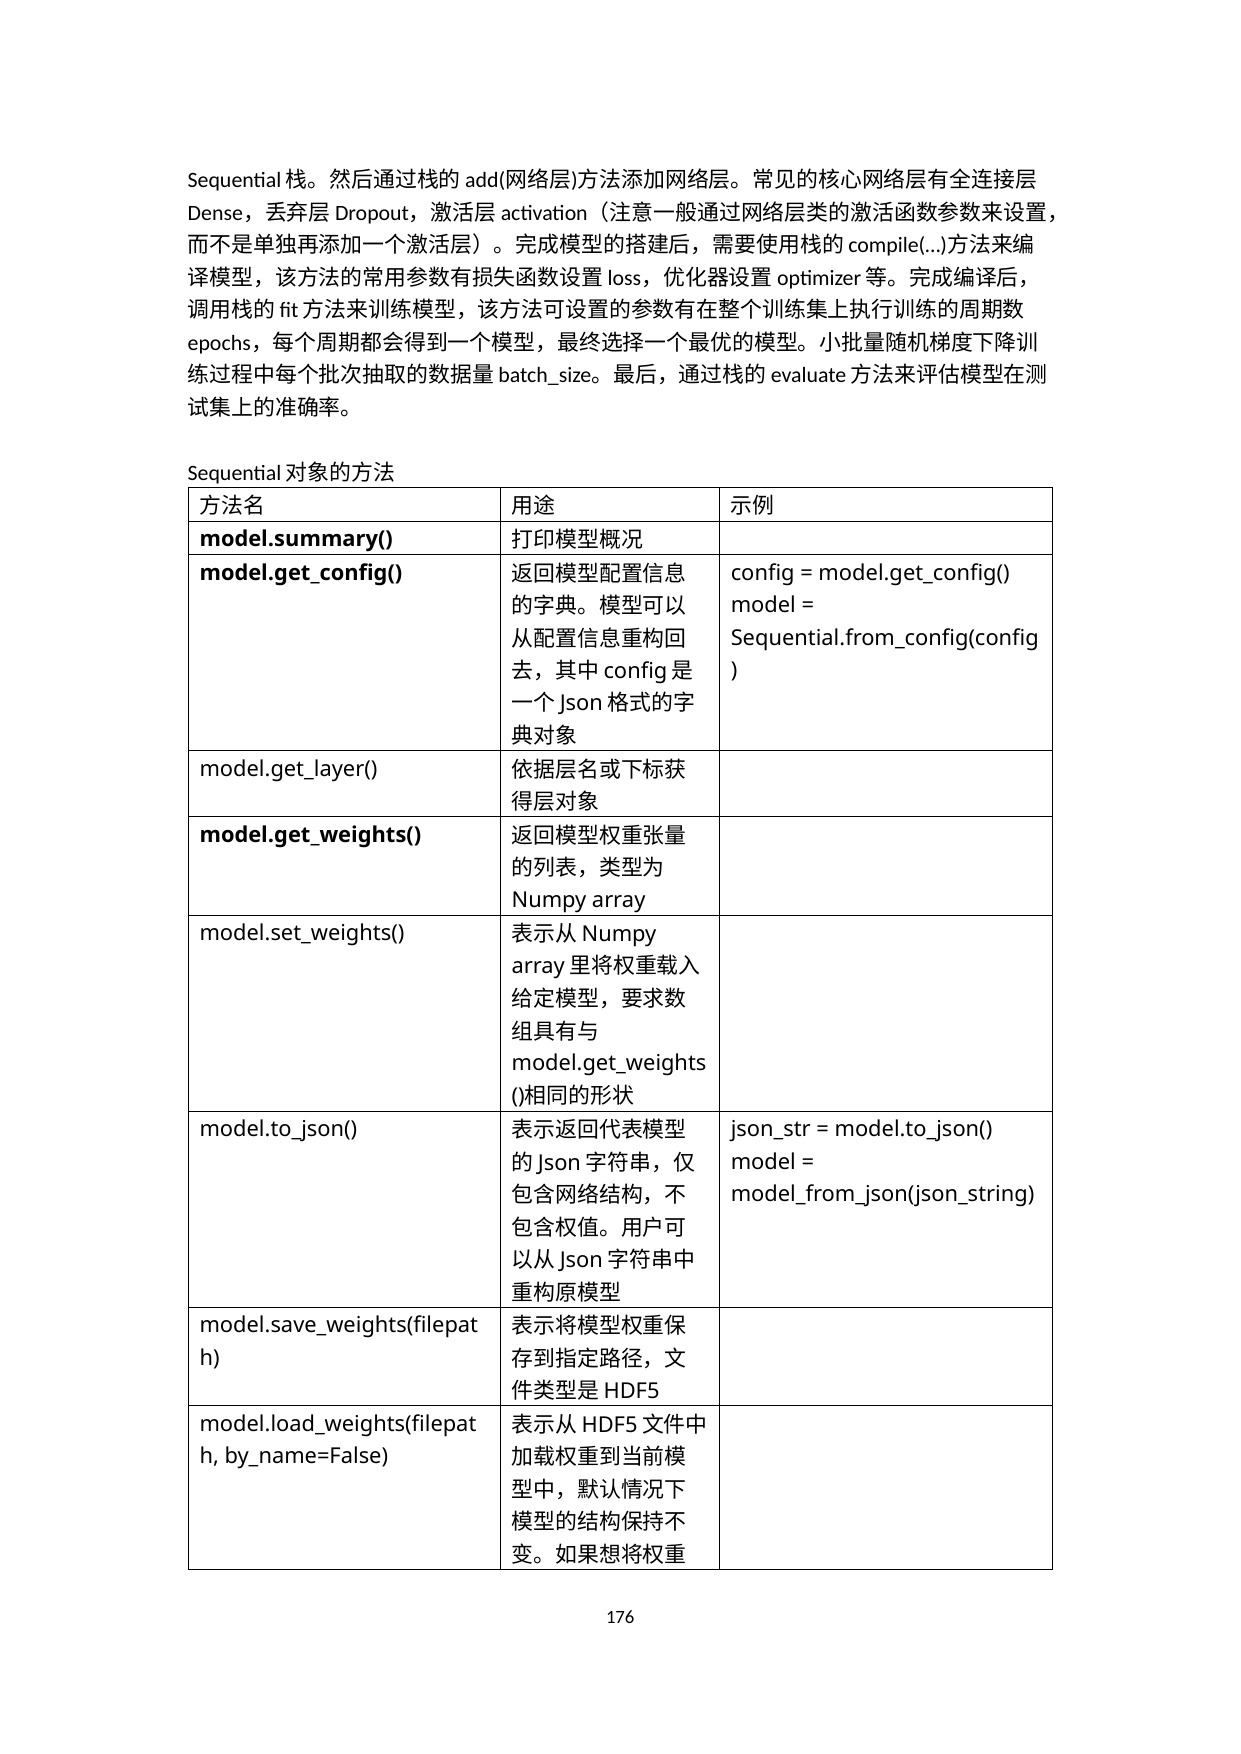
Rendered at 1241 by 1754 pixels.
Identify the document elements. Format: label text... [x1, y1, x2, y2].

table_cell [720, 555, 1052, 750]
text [187, 162, 1053, 422]
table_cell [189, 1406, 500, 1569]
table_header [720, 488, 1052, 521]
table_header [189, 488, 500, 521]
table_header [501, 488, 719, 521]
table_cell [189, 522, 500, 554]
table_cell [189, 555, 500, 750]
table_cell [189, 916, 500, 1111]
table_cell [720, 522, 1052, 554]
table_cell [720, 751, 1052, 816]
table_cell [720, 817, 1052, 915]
text Sequential对象的方法 [187, 454, 1053, 487]
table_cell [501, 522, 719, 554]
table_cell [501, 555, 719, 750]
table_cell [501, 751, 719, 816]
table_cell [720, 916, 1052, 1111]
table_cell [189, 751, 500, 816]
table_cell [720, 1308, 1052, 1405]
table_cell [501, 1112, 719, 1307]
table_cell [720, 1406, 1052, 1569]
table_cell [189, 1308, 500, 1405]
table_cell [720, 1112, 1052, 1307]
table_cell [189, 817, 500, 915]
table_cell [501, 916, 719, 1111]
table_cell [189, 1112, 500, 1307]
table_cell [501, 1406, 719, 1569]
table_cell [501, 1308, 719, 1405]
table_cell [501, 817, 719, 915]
